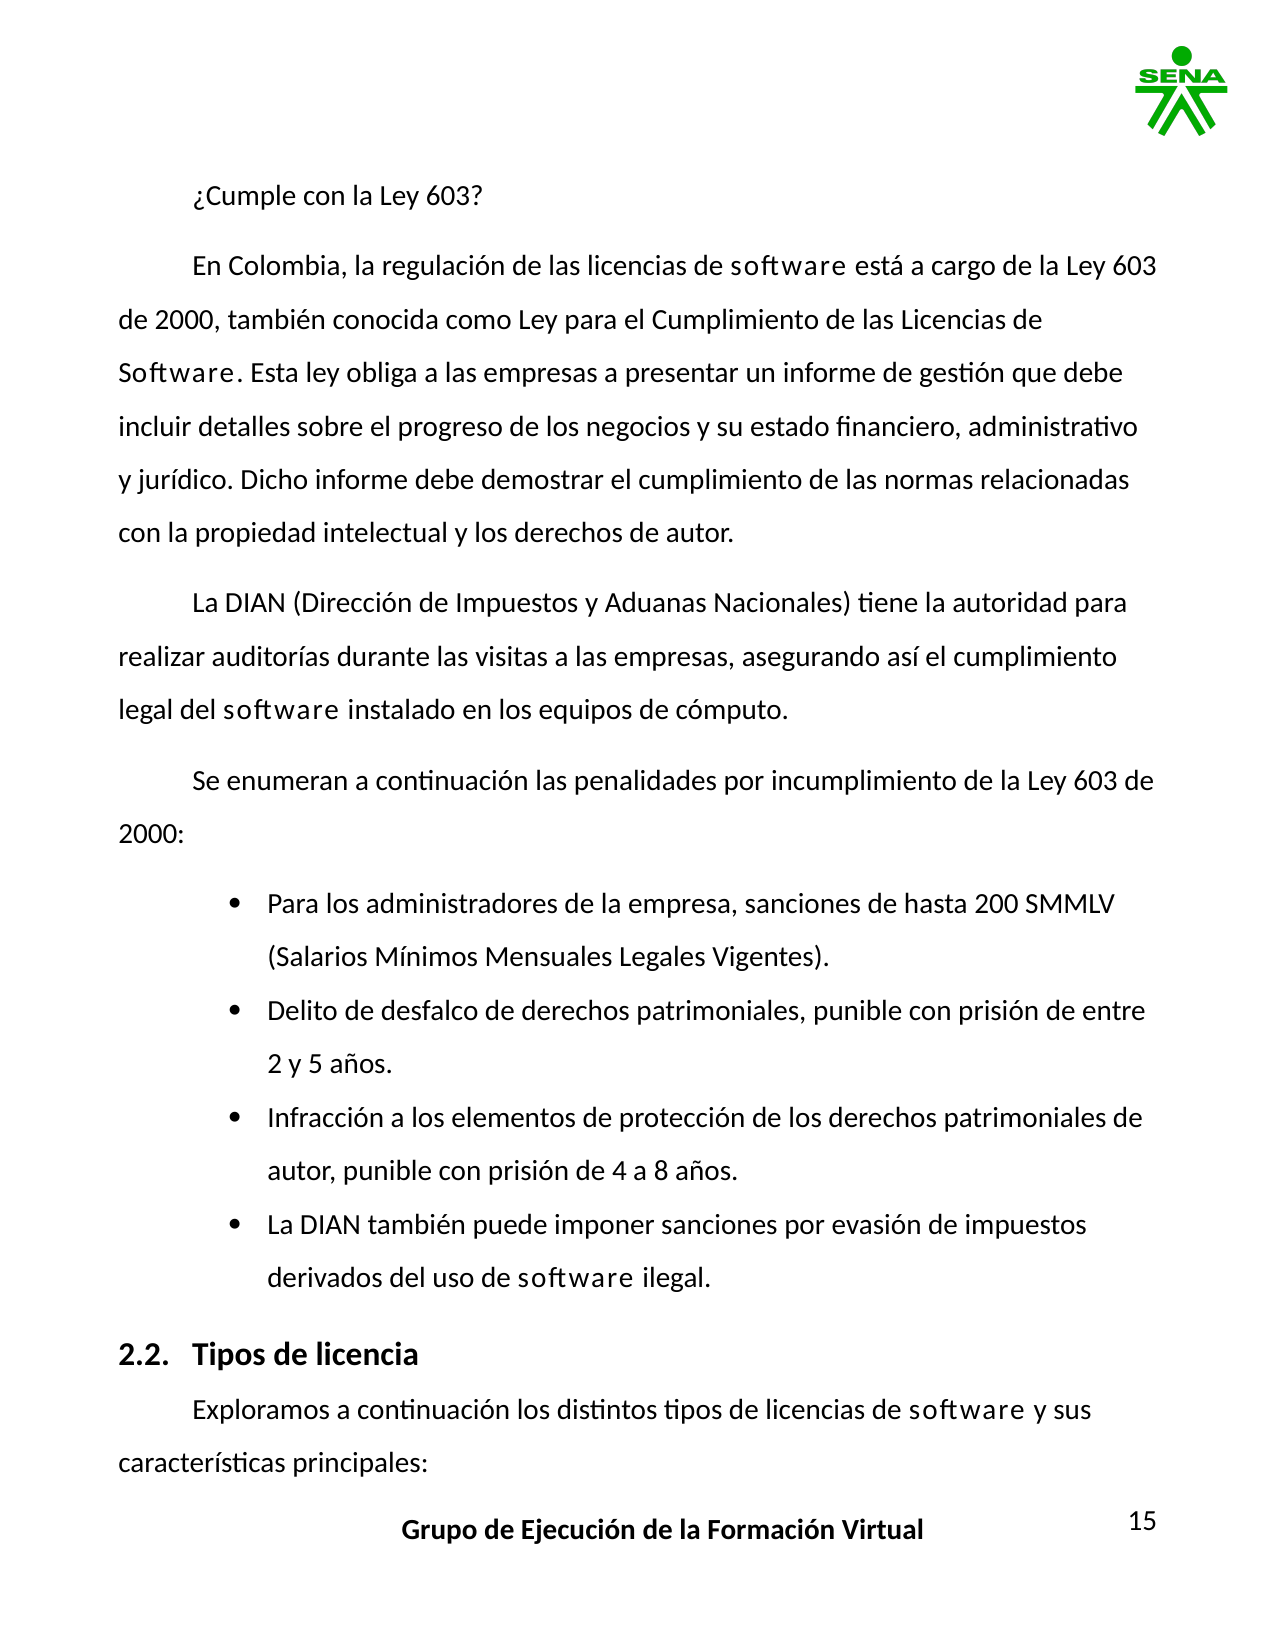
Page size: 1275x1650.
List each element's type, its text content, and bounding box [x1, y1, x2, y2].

list La DIAN también puede imponer sanciones por evasión de impuestos derivados del uso de software ilegal. [229, 1206, 1157, 1295]
text En Colombia, la regulación de las licencias de software está a cargo de la Ley 603 de 2000, también conocida como Ley para el Cumplimiento de las Licencias de Software. Esta ley obliga a las empresas a presentar un informe de gestión que debe incluir detalles sobre el progreso de los negocios y su estado financiero, administrativo y jurídico. Dicho informe debe demostrar el cumplimiento de las normas relacionadas con la propiedad intelectual y los derechos de autor. [118, 247, 1157, 550]
text ¿Cumple con la Ley 603? [118, 177, 1157, 213]
subtitle Tipos de licencia [118, 1333, 1157, 1374]
text Se enumeran a continuación las penalidades por incumplimiento de la Ley 603 de 2000: [118, 762, 1157, 851]
text La DIAN (Dirección de Impuestos y Aduanas Nacionales) tiene la autoridad para realizar auditorías durante las visitas a las empresas, asegurando así el cumplimiento legal del software instalado en los equipos de cómputo. [118, 584, 1157, 727]
list Delito de desfalco de derechos patrimoniales, punible con prisión de entre 2 y 5 años. [229, 992, 1157, 1081]
text Exploramos a continuación los distintos tipos de licencias de software y sus características principales: [118, 1391, 1157, 1480]
picture [1135, 46, 1228, 136]
list Para los administradores de la empresa, sanciones de hasta 200 SMMLV (Salarios Mínimos Mensuales Legales Vigentes). [229, 885, 1157, 974]
list Infracción a los elementos de protección de los derechos patrimoniales de autor, punible con prisión de 4 a 8 años. [229, 1099, 1157, 1188]
